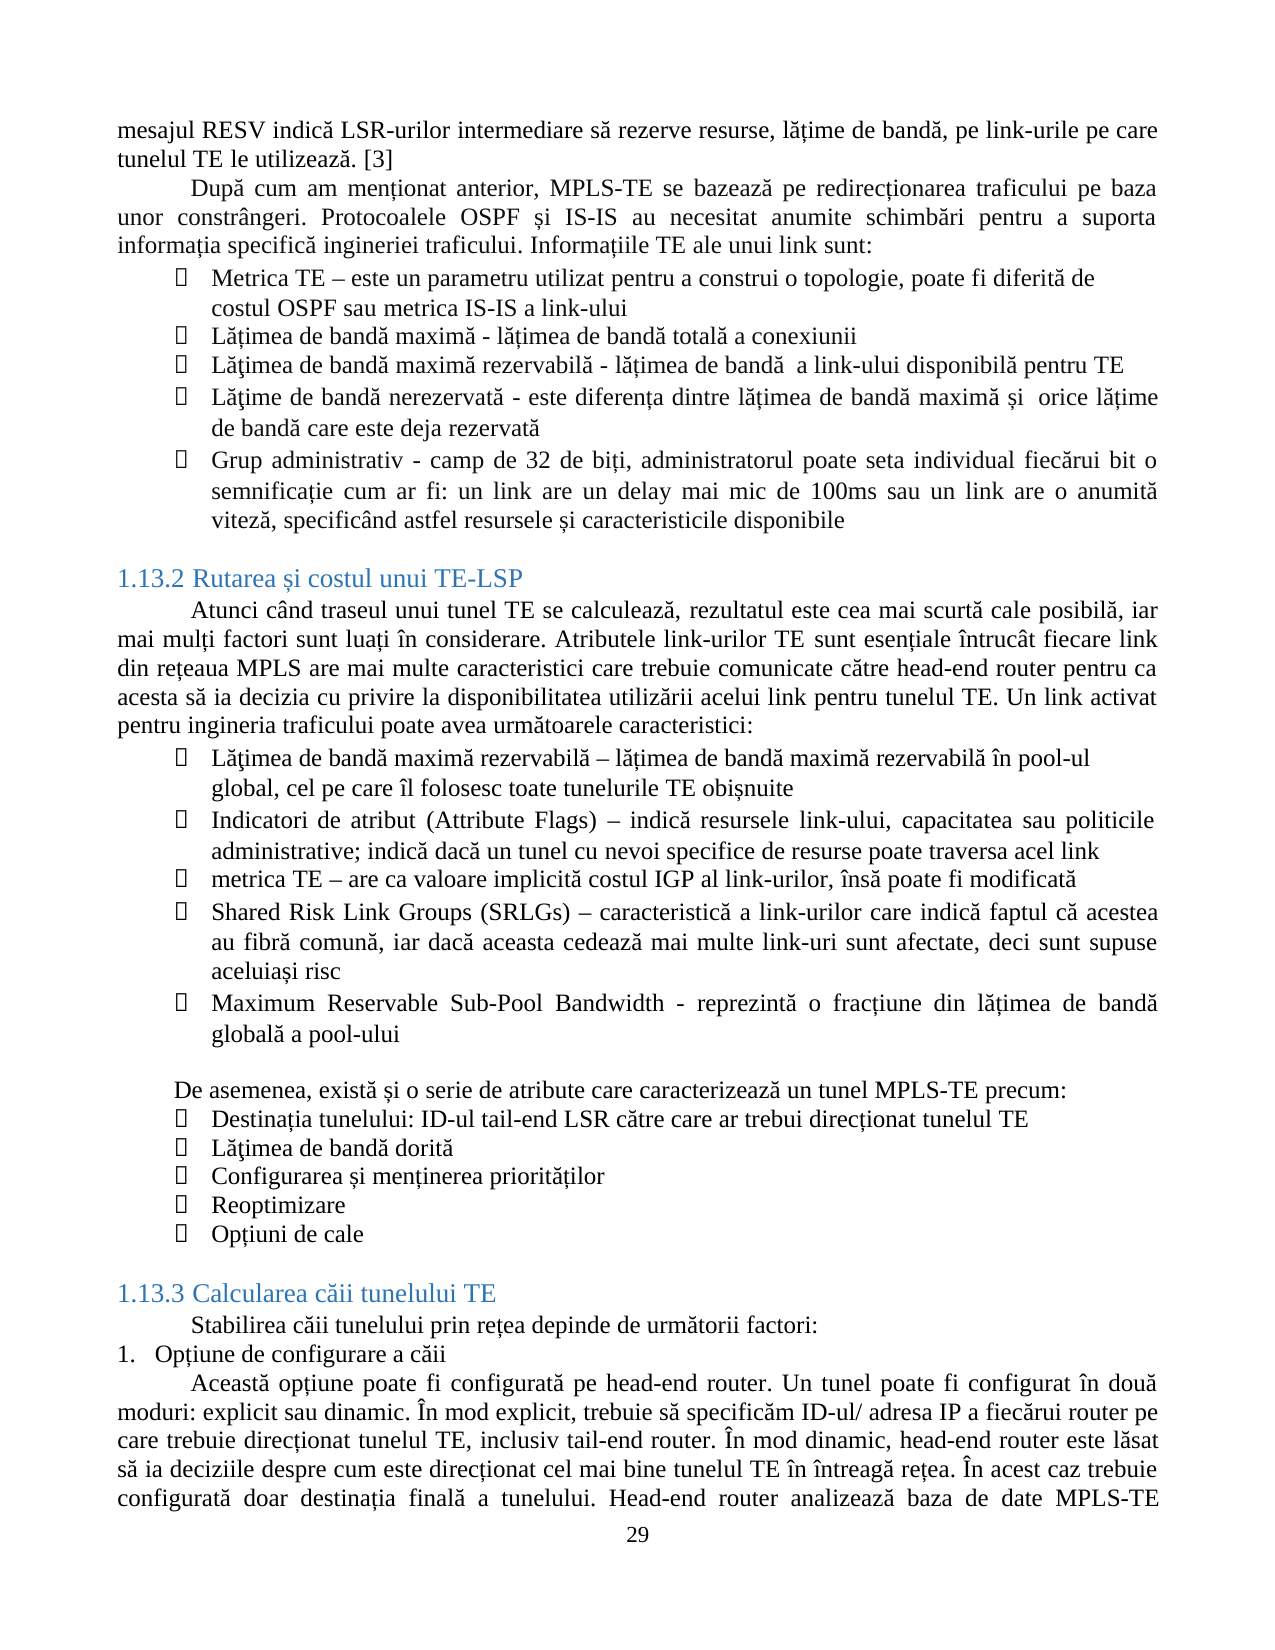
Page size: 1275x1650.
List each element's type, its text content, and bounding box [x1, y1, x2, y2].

list Metrica TE – este un parametru utilizat pentru a construi o topologie, poate fi diferită de costul OSPF sau metrica IS-IS a link-ului [173, 259, 1158, 322]
list Opțiuni de cale [173, 1219, 1210, 1248]
list Opțiune de configurare a căii [117, 1339, 1210, 1368]
text mesajul RESV indică LSR-urilor intermediare să rezerve resurse, lățime de bandă, pe link-urile pe care tunelul TE le utilizează. [3] [117, 116, 1159, 173]
list Lăţimea de bandă maximă rezervabilă – lățimea de bandă maximă rezervabilă în pool-ul global, cel pe care îl folosesc toate tunelurile TE obișnuite [173, 739, 1158, 802]
list Reoptimizare [173, 1191, 1210, 1219]
list Maximum Reservable Sub-Pool Bandwidth - reprezintă o fracțiune din lățimea de bandă globală a pool-ului [173, 985, 1158, 1048]
list Lăţime de bandă nerezervată - este diferența dintre lățimea de bandă maximă și orice lățime de bandă care este deja rezervată [173, 379, 1158, 442]
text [117, 1368, 1159, 1512]
list Lățimea de bandă maximă - lățimea de bandă totală a conexiunii [173, 322, 1210, 350]
list Indicatori de atribut (Attribute Flags) – indică resursele link-ului, capacitatea sau politicile administrative; indică dacă un tunel cu nevoi specifice de resurse poate traversa acel link [173, 802, 1158, 865]
subtitle Rutarea și costul unui TE-LSP [117, 562, 1210, 593]
list Configurarea și menținerea priorităților [173, 1162, 1210, 1190]
list Destinația tunelului: ID-ul tail-end LSR către care ar trebui direcționat tunelul TE [173, 1104, 1210, 1133]
text De asemenea, există și o serie de atribute care caracterizează un tunel MPLS-TE precum: [173, 1075, 1210, 1104]
list metrica TE – are ca valoare implicită costul IGP al link-urilor, însă poate fi modificată [173, 865, 1210, 893]
list Grup administrativ - camp de 32 de biți, administratorul poate seta individual fiecărui bit o semnificație cum ar fi: un link are un delay mai mic de 100ms sau un link are o anumită viteză, specificând astfel resursele și caracteristicile disponibile [173, 442, 1158, 533]
list Lăţimea de bandă maximă rezervabilă - lățimea de bandă a link-ului disponibilă pentru TE [173, 350, 1210, 379]
text După cum am menționat anterior, MPLS-TE se bazează pe redirecționarea traficului pe baza unor constrângeri. Protocoalele OSPF și IS-IS au necesitat anumite schimbări pentru a suporta informația specifică ingineriei traficului. Informațiile TE ale unui link sunt: [117, 173, 1158, 259]
list Lăţimea de bandă dorită [173, 1133, 1210, 1162]
text Stabilirea căii tunelului prin rețea depinde de următorii factori: [191, 1310, 1210, 1339]
text Atunci când traseul unui tunel TE se calculează, rezultatul este cea mai scurtă cale posibilă, iar mai mulți factori sunt luați în considerare. Atributele link-urilor TE sunt esențiale întrucât fiecare link din rețeaua MPLS are mai multe caracteristici care trebuie comunicate către head-end router pentru ca acesta să ia decizia cu privire la disponibilitatea utilizării acelui link pentru tunelul TE. Un link activat pentru ingineria traficului poate avea următoarele caracteristici: [117, 596, 1158, 739]
list Shared Risk Link Groups (SRLGs) – caracteristică a link-urilor care indică faptul că acestea au fibră comună, iar dacă aceasta cedează mai multe link-uri sunt afectate, deci sunt supuse aceluiași risc [173, 893, 1158, 985]
subtitle Calcularea căii tunelului TE [117, 1277, 1210, 1308]
